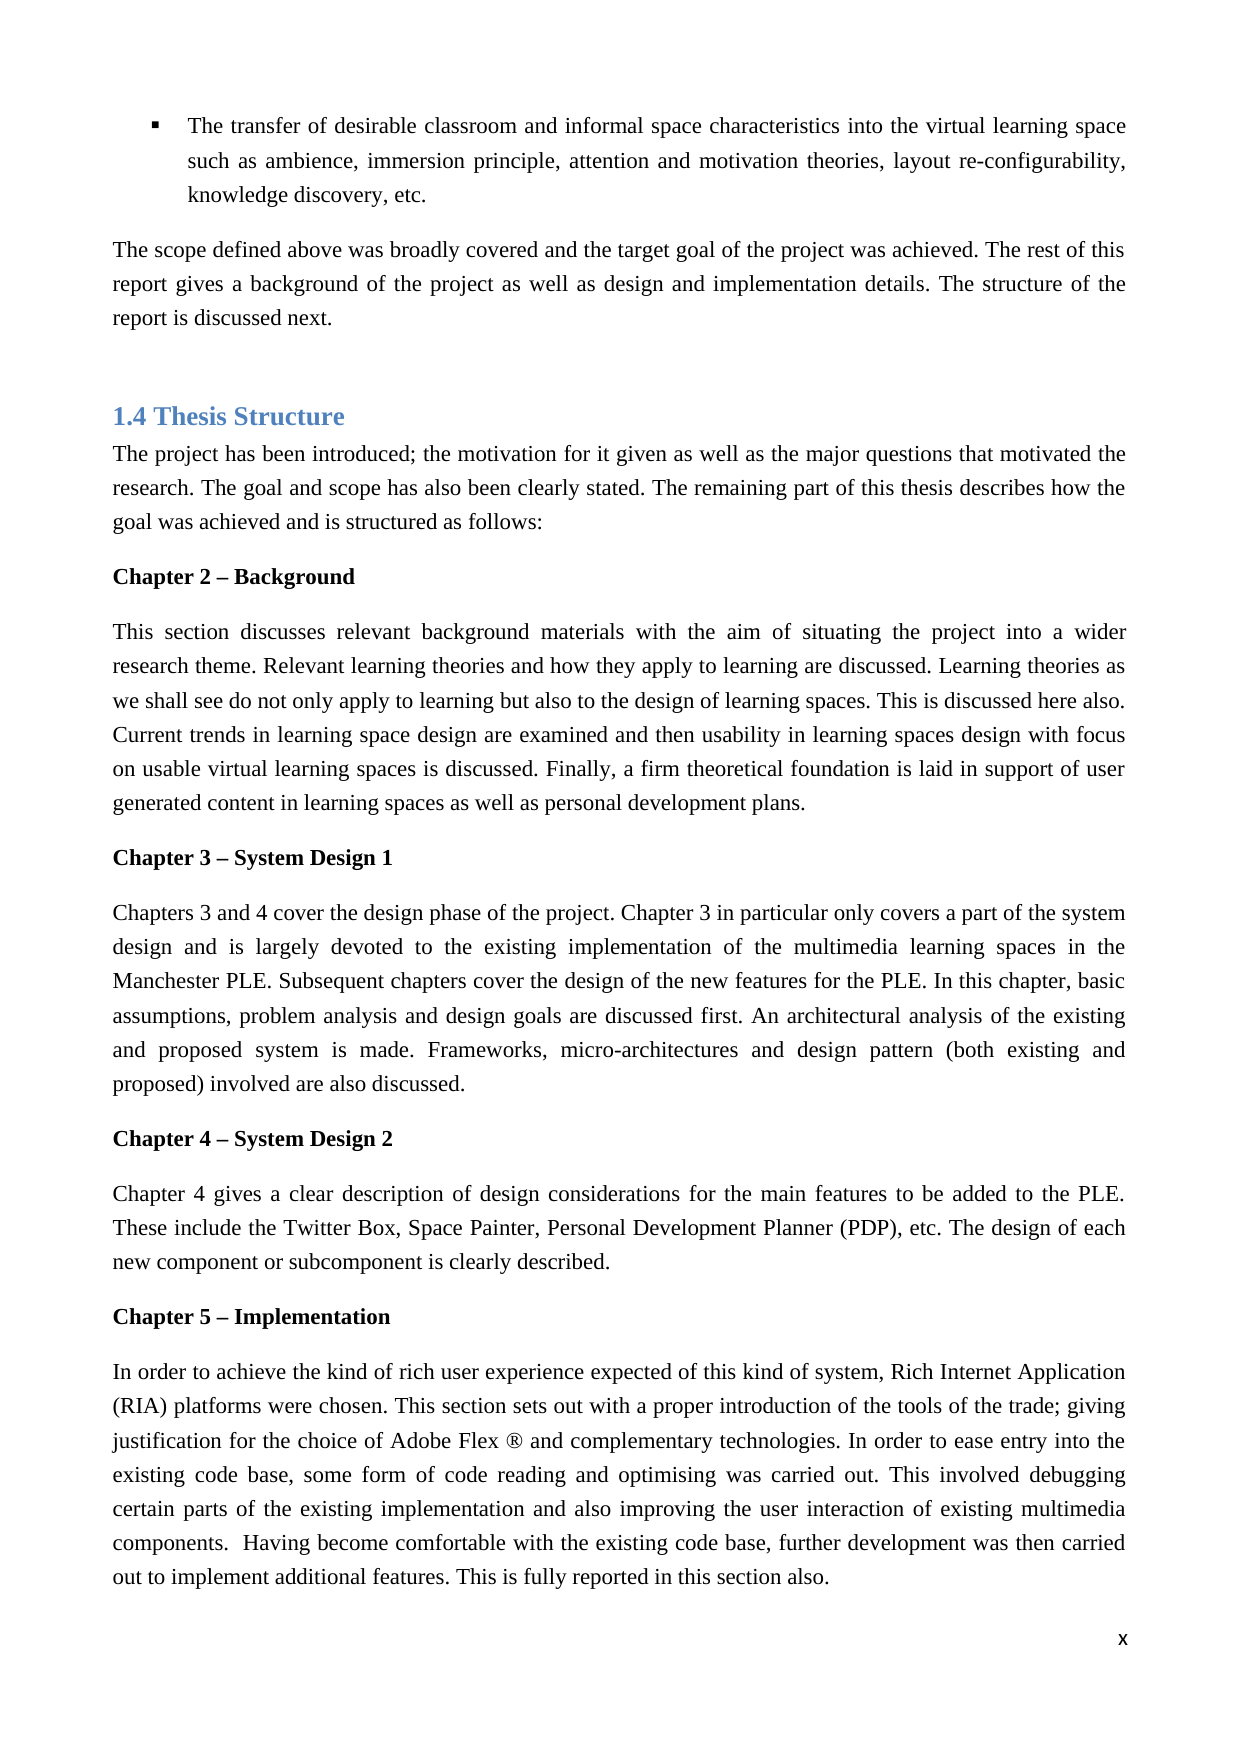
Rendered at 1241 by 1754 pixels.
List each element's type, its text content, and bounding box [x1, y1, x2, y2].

text Chapters 3 and 4 cover the design phase of the project. Chapter 3 in particular only covers a part of the system design and is largely devoted to the existing implementation of the multimedia learning spaces in the Manchester PLE. Subsequent chapters cover the design of the new features for the PLE. In this chapter, basic assumptions, problem analysis and design goals are discussed first. An architectural analysis of the existing and proposed system is made. Frameworks, micro-architectures and design pattern (both existing and proposed) involved are also discussed. [112, 899, 1128, 1096]
text The project has been introduced; the motivation for it given as well as the major questions that motivated the research. The goal and scope has also been clearly stated. The remaining part of this thesis describes how the goal was achieved and is structured as follows: [112, 440, 1128, 535]
text Chapter 4 gives a clear description of design considerations for the main features to be added to the PLE. These include the Twitter Box, Space Painter, Personal Development Planner (PDP), etc. The design of each new component or subcomponent is clearly described. [112, 1180, 1128, 1275]
text Chapter 4 – System Design 2 [112, 1125, 1128, 1151]
text Chapter 5 – Implementation [112, 1303, 1128, 1330]
text Chapter 2 – Background [112, 563, 1128, 590]
text In order to achieve the kind of rich user experience expected of this kind of system, Rich Internet Application (RIA) platforms were chosen. This section sets out with a proper introduction of the tools of the trade; giving justification for the choice of Adobe Flex ® and complementary technologies. In order to ease entry into the existing code base, some form of code reading and optimising was carried out. This involved debugging certain parts of the existing implementation and also improving the user interaction of existing multimedia components. Having become comfortable with the existing code base, further development was then carried out to implement additional features. This is fully reported in this section also. [112, 1358, 1128, 1590]
list The transfer of desirable classroom and informal space characteristics into the virtual learning space such as ambience, immersion principle, attention and motivation theories, layout re-configurability, knowledge discovery, etc. [150, 112, 1128, 207]
subtitle 1.4 Thesis Structure [112, 359, 1128, 431]
text This section discusses relevant background materials with the aim of situating the project into a wider research theme. Relevant learning theories and how they apply to learning are discussed. Learning theories as we shall see do not only apply to learning but also to the design of learning spaces. This is discussed here also. Current trends in learning space design are examined and then usability in learning spaces design with focus on usable virtual learning spaces is discussed. Finally, a firm theoretical foundation is laid in support of user generated content in learning spaces as well as personal development plans. [112, 618, 1128, 816]
text Chapter 3 – System Design 1 [112, 844, 1128, 871]
text The scope defined above was broadly covered and the target goal of the project was achieved. The rest of this report gives a background of the project as well as design and implementation details. The structure of the report is discussed next. [112, 236, 1128, 331]
